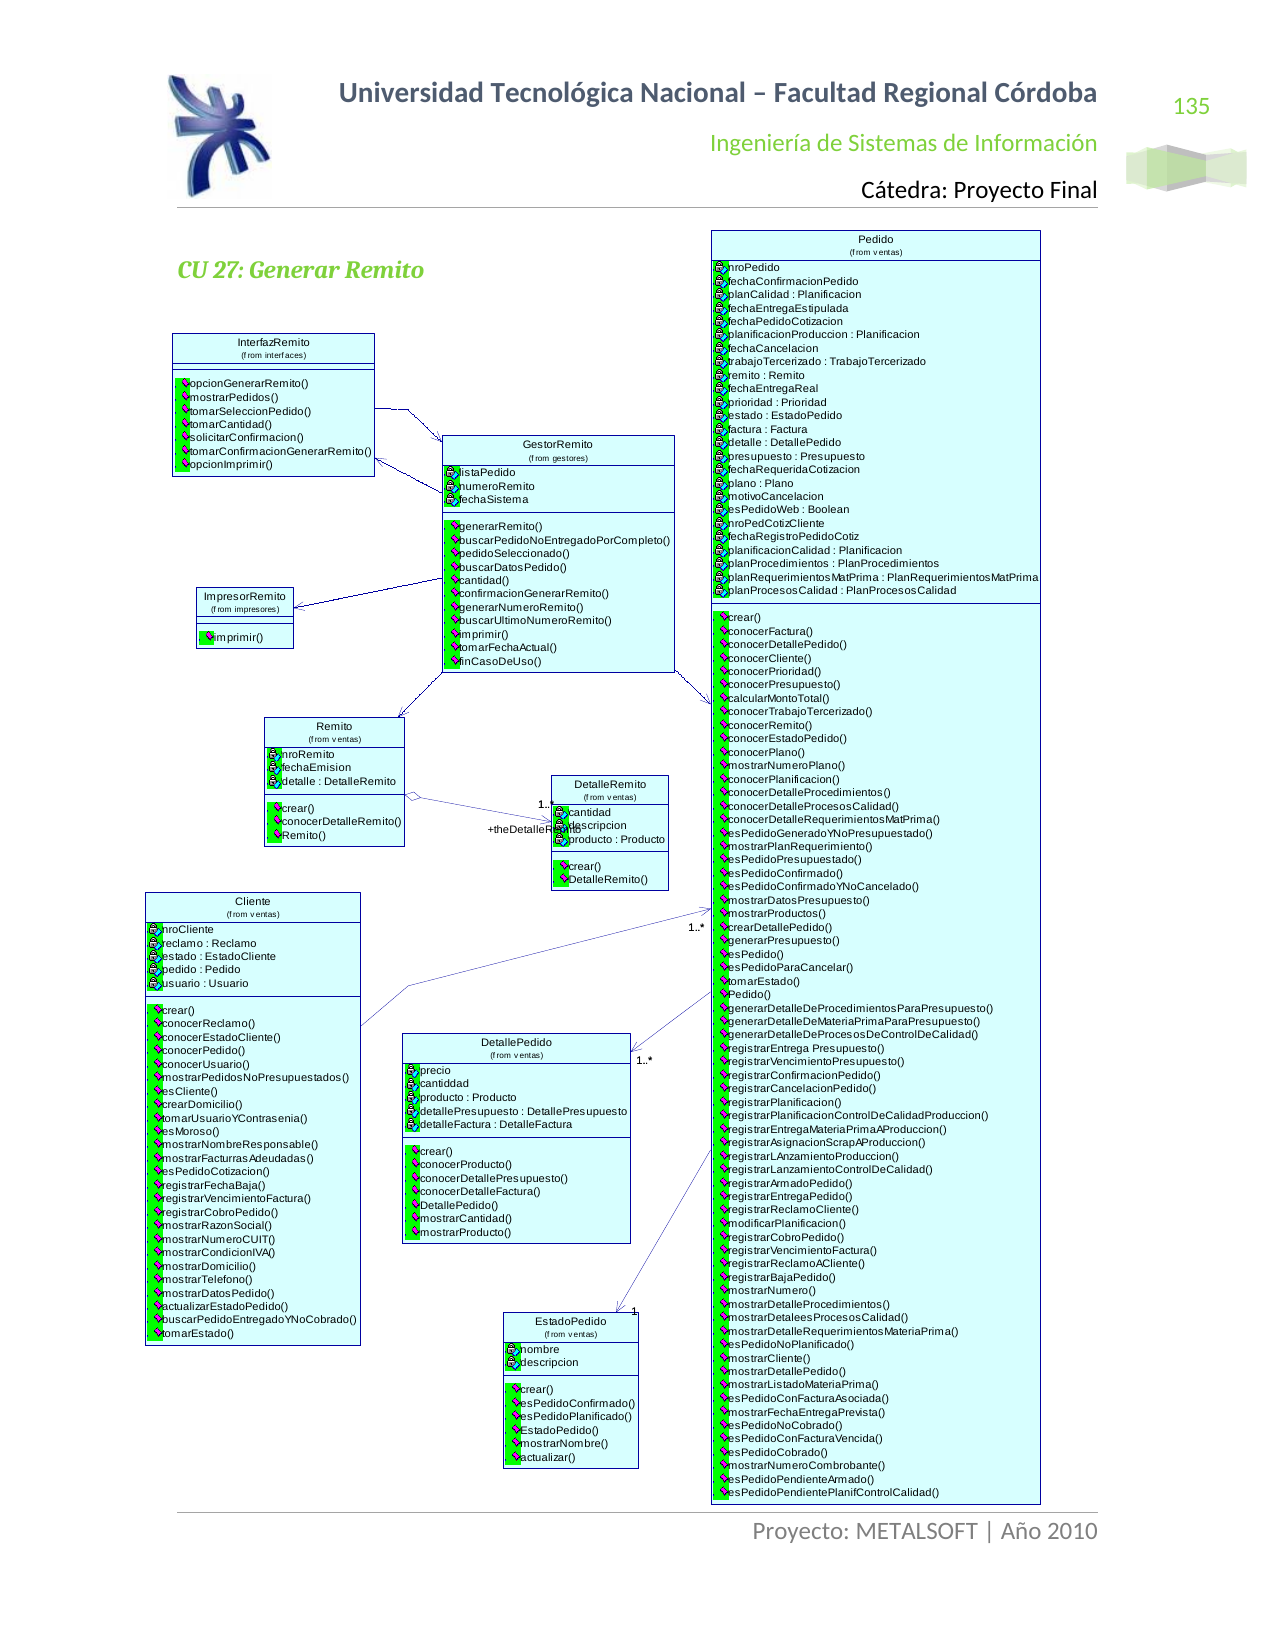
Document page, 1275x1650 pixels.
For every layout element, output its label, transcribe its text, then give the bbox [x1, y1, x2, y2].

picture [167, 74, 272, 199]
text CU 27: Generar Remito [177, 256, 1098, 284]
